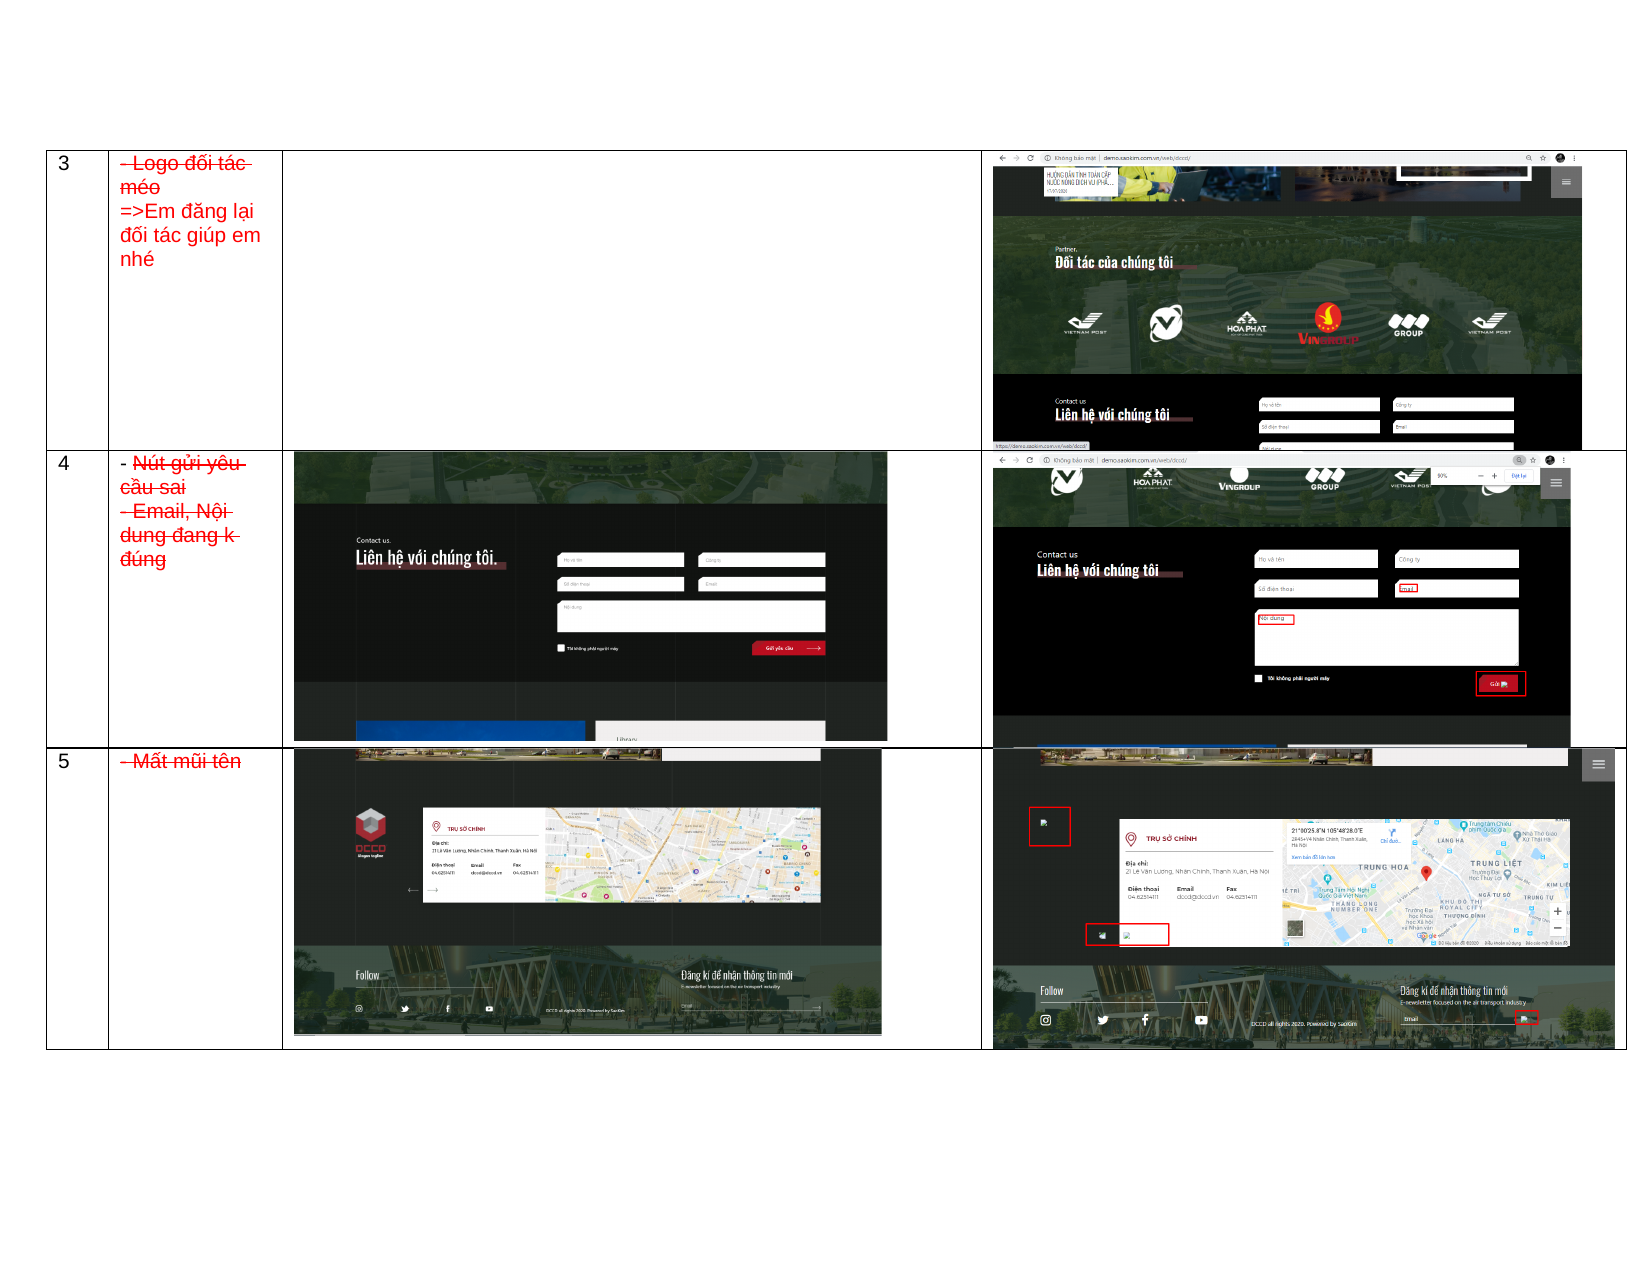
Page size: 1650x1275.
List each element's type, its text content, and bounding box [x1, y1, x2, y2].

table_cell [1571, 451, 1626, 747]
table_cell 3 [47, 151, 108, 450]
picture [993, 451, 1615, 1049]
table_cell 4 [47, 451, 108, 747]
table_cell - Nút gửi yêu cầu sai - Email, Nội dung đang k đúng [109, 451, 282, 747]
table_cell - Logo đối tác méo =>Em đăng lại đối tác giúp em nhé [109, 151, 282, 450]
table_cell - Mất mũi tên [109, 749, 282, 1049]
picture [294, 451, 888, 741]
table_cell [283, 151, 981, 450]
picture [993, 151, 1583, 450]
table_cell [982, 749, 993, 1049]
table_cell [283, 451, 981, 747]
table_cell 5 [47, 749, 108, 1049]
table_cell [982, 151, 993, 450]
picture [294, 748, 882, 1036]
table_cell [1615, 749, 1626, 1049]
table_cell [283, 749, 981, 1049]
table_cell [982, 451, 993, 747]
table_cell [1583, 151, 1626, 450]
